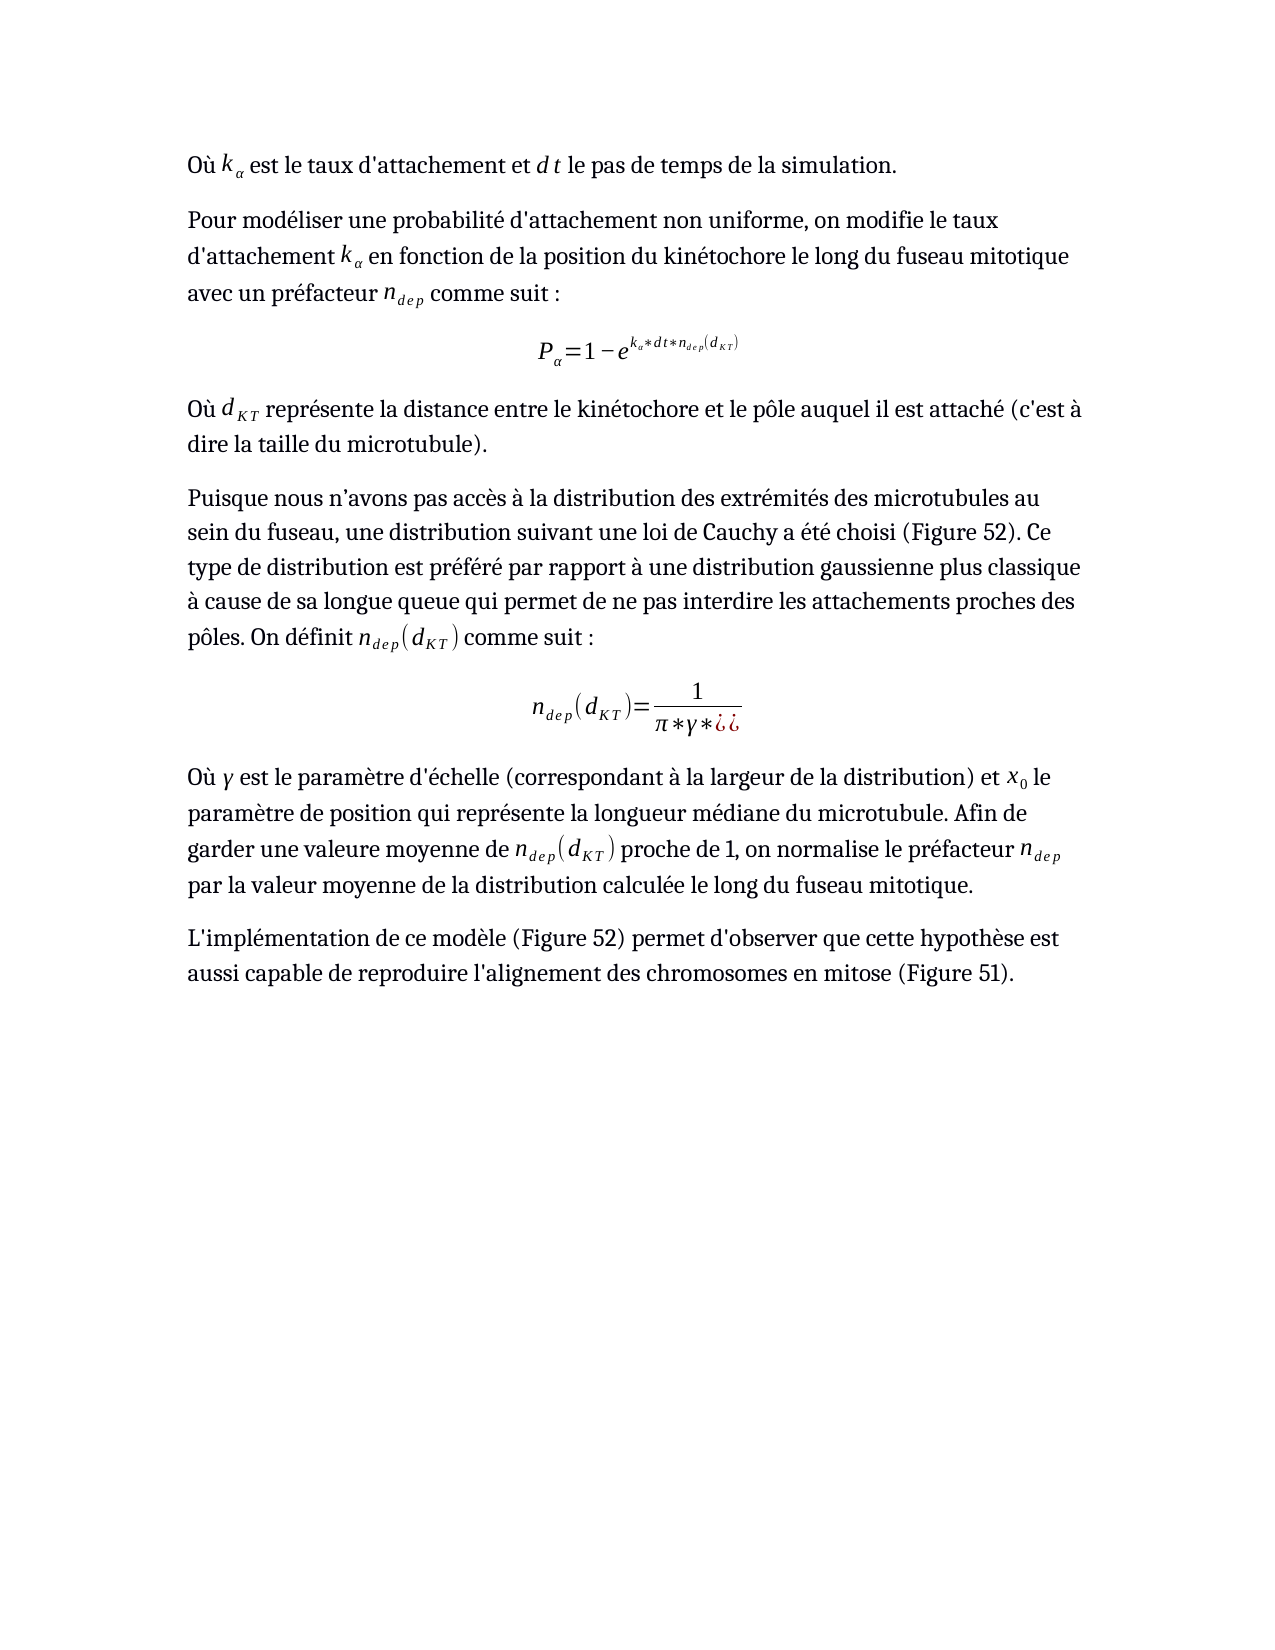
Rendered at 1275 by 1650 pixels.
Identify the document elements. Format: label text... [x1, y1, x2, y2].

text Où est le paramètre d'échelle (correspondant à la largeur de la distribution) et le paramètre de position qui représente la longueur médiane du microtubule. Afin de garder une valeure moyenne de proche de 1, on normalise le préfacteur par la valeur moyenne de la distribution calculée le long du fuseau mitotique. [187, 761, 1087, 899]
text L'implémentation de ce modèle (Figure 52) permet d'observer que cette hypothèse est aussi capable de reproduire l'alignement des chromosomes en mitose (Figure 51). [187, 924, 1087, 987]
text Puisque nous n’avons pas accès à la distribution des extrémités des microtubules au sein du fuseau, une distribution suivant une loi de Cauchy a été choisi (Figure 52). Ce type de distribution est préféré par rapport à une distribution gaussienne plus classique à cause de sa longue queue qui permet de ne pas interdire les attachements proches des pôles. On définit comme suit : [187, 484, 1087, 653]
text Où est le taux d'attachement et le pas de temps de la simulation. [187, 150, 1087, 181]
text Pour modéliser une probabilité d'attachement non uniforme, on modifie le taux d'attachement en fonction de la position du kinétochore le long du fuseau mitotique avec un préfacteur comme suit : [187, 206, 1087, 309]
text Où représente la distance entre le kinétochore et le pôle auquel il est attaché (c'est à dire la taille du microtubule). [187, 393, 1087, 459]
